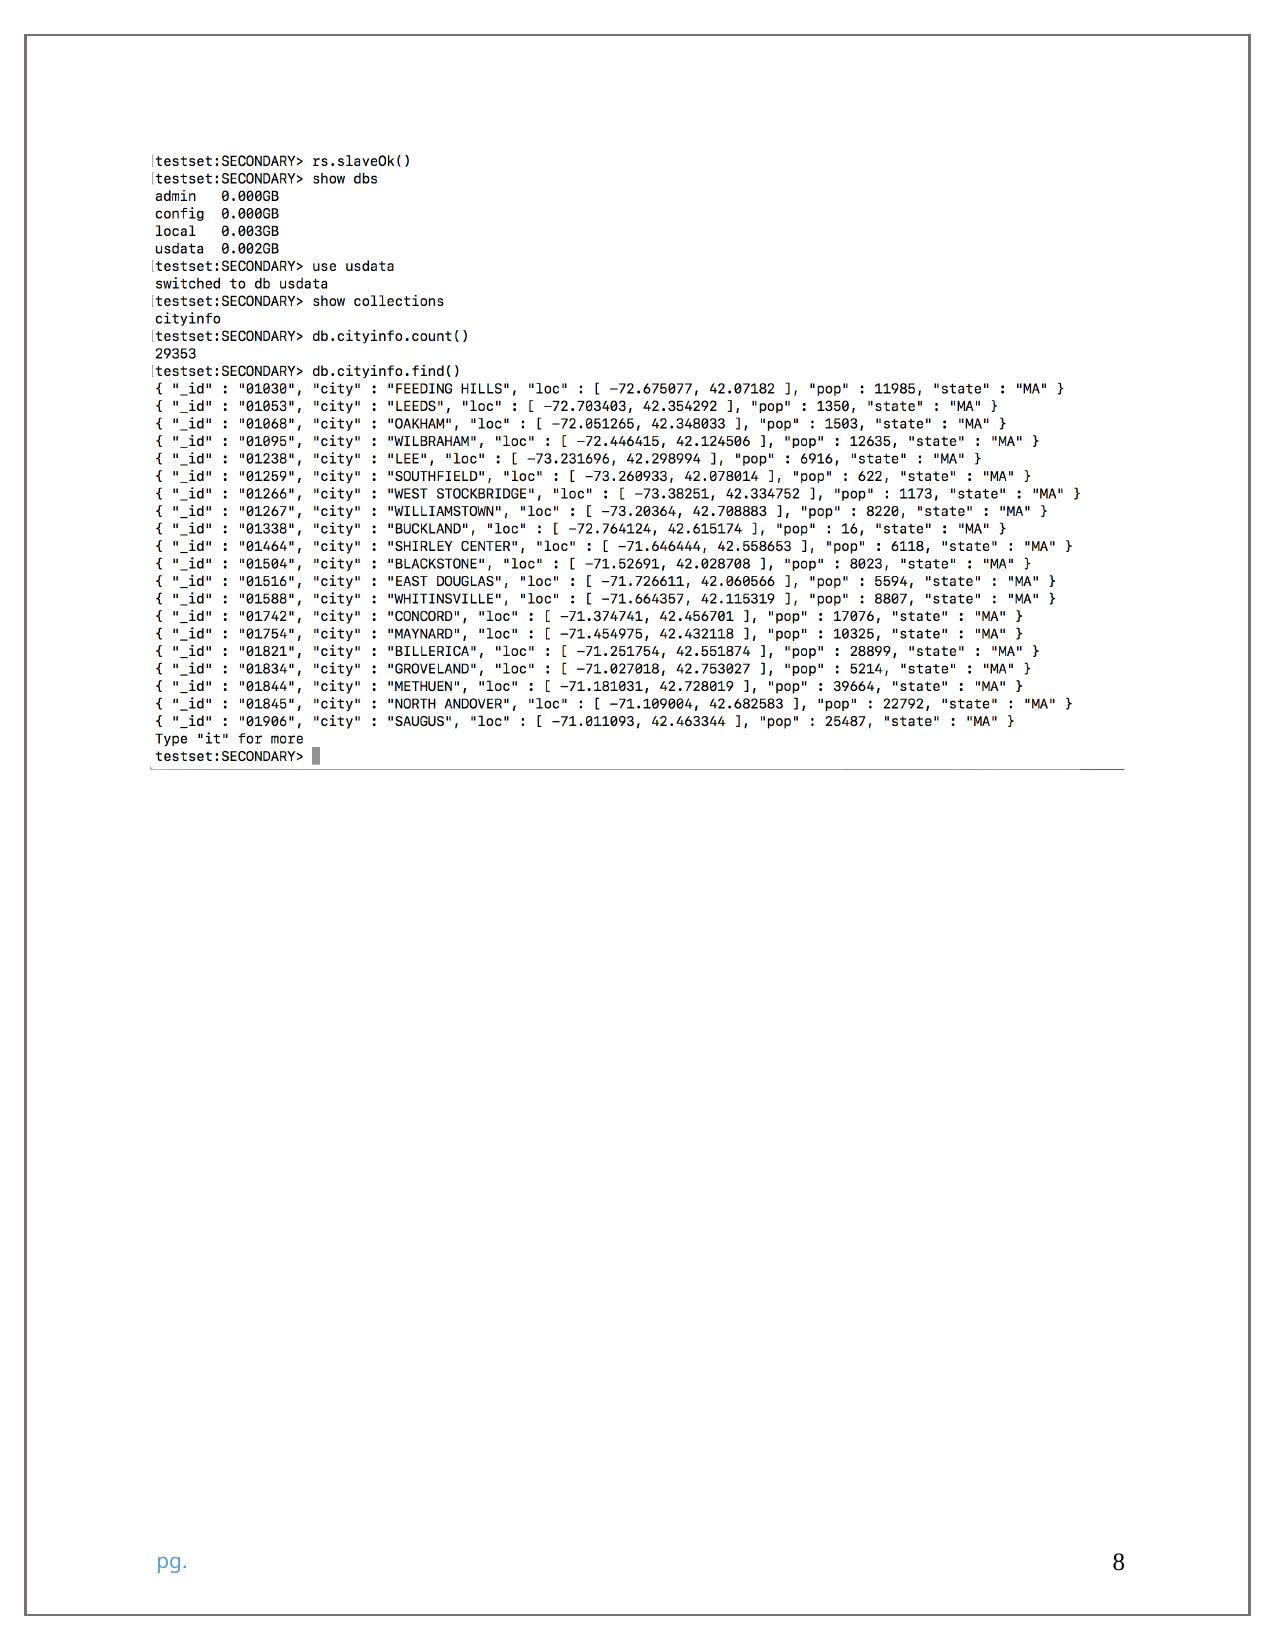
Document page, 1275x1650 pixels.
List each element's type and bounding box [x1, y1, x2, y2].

picture [150, 150, 1124, 770]
